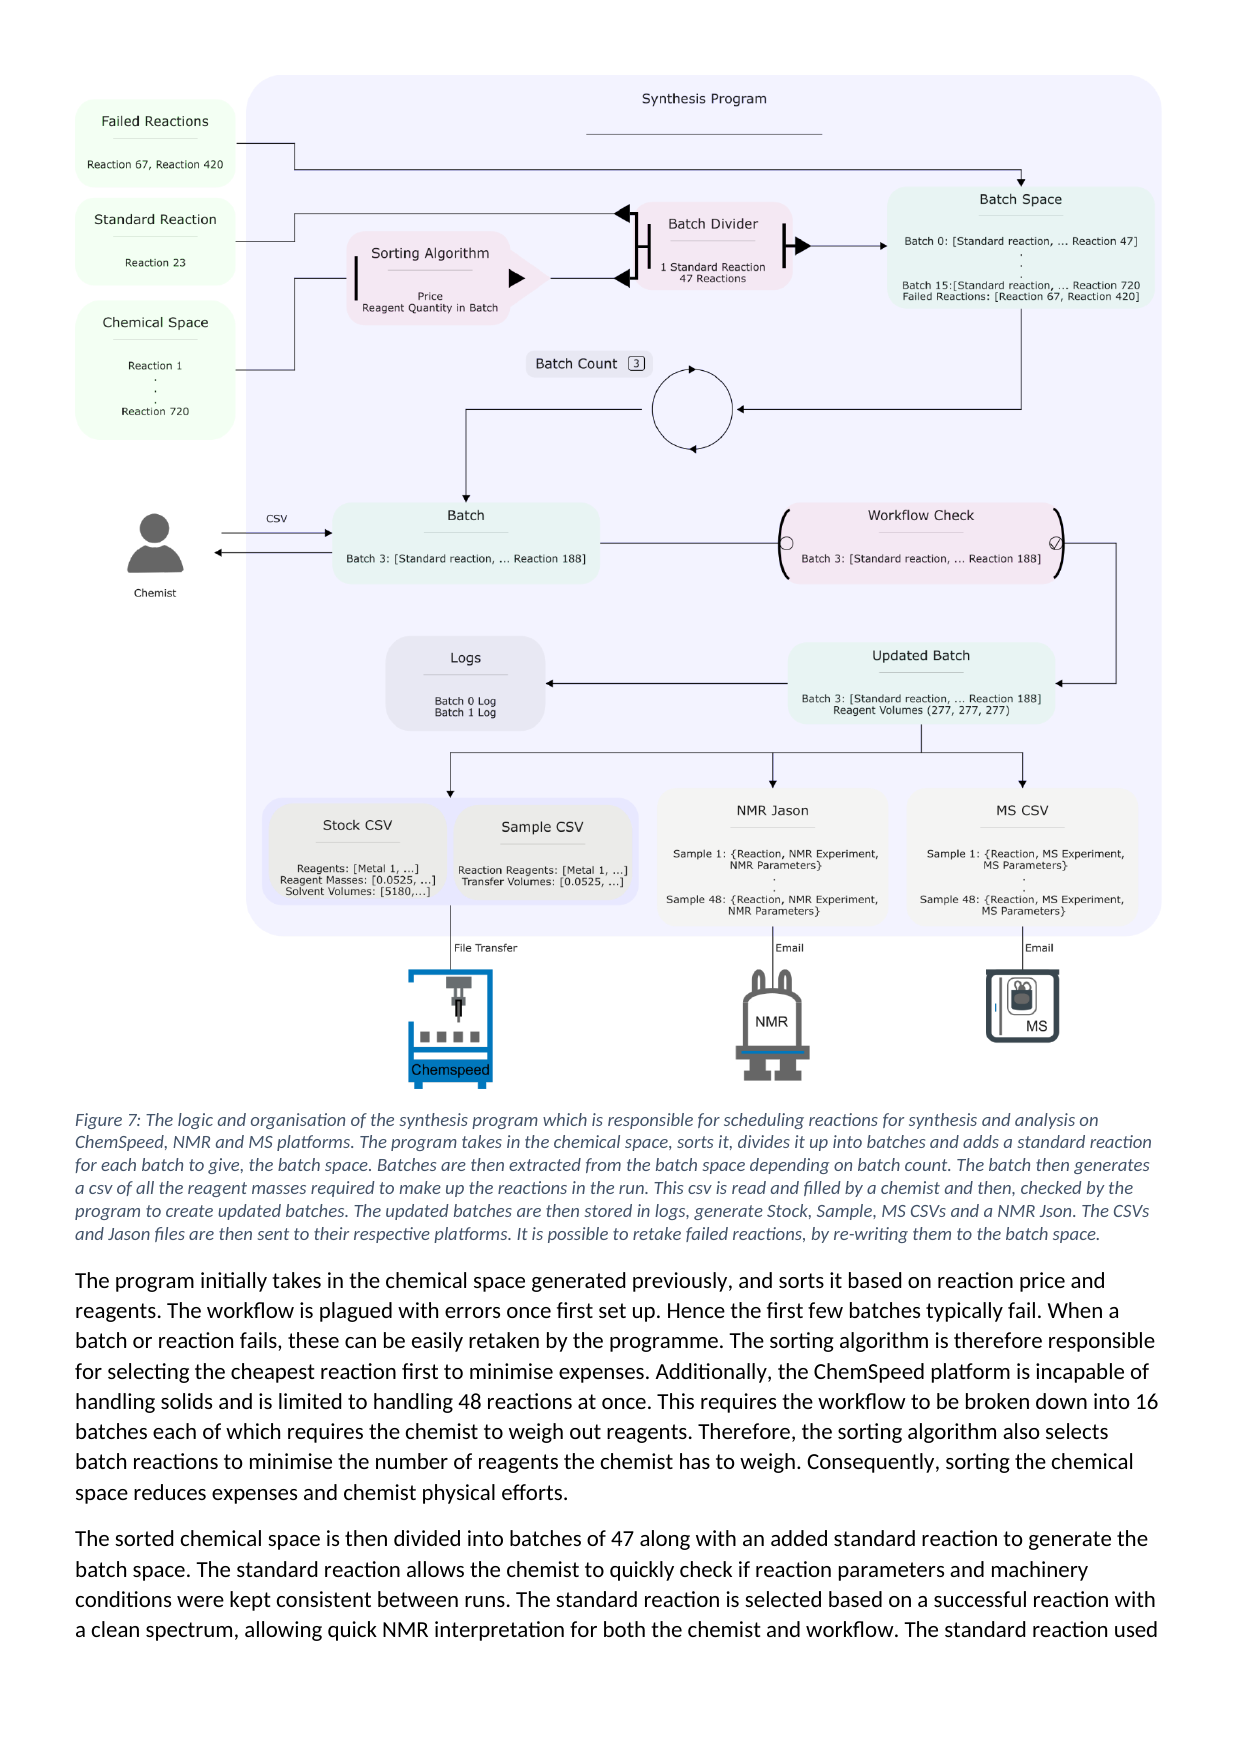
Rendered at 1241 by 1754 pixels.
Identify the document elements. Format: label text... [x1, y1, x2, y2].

picture [75, 75, 1162, 1089]
text The program initially takes in the chemical space generated previously, and sorts it based on reaction price and reagents. The workflow is plagued with errors once first set up. Hence the first few batches typically fail. When a batch or reaction fails, these can be easily retaken by the programme. The sorting algorithm is therefore responsible for selecting the cheapest reaction first to minimise expenses. Additionally, the ChemSpeed platform is incapable of handling solids and is limited to handling 48 reactions at once. This requires the workflow to be broken down into 16 batches each of which requires the chemist to weigh out reagents. Therefore, the sorting algorithm also selects batch reactions to minimise the number of reagents the chemist has to weigh. Consequently, sorting the chemical space reduces expenses and chemist physical efforts. [75, 1266, 1165, 1506]
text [75, 1524, 1165, 1643]
